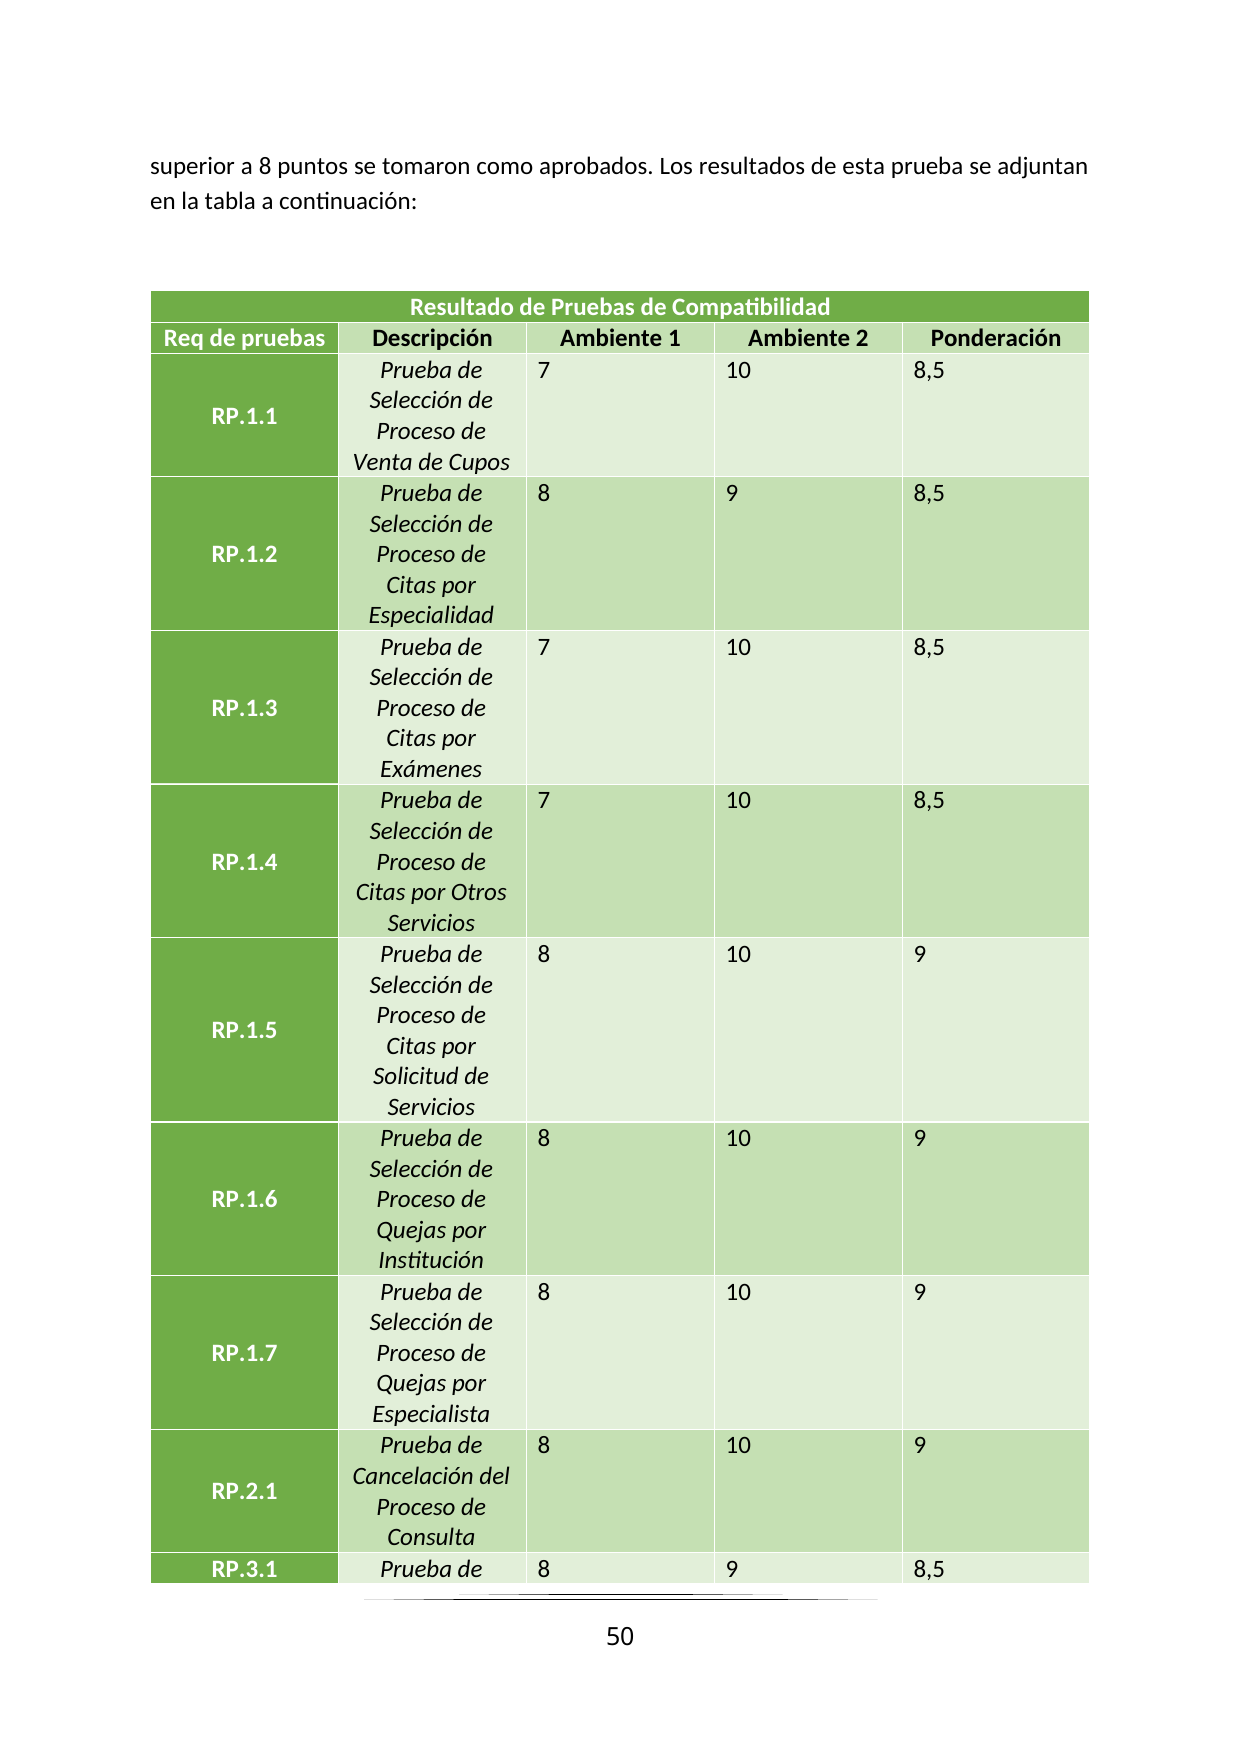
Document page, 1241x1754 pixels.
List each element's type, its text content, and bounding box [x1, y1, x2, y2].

table_cell 9 [903, 1430, 1089, 1552]
table_cell 9 [903, 938, 1089, 1121]
table_cell 7 [527, 354, 714, 476]
table_cell 9 [715, 477, 902, 630]
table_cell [339, 1553, 526, 1583]
table_cell 8,5 [903, 785, 1089, 937]
table_cell 8,5 [903, 631, 1089, 783]
table_cell Ponderación [903, 323, 1089, 353]
table_cell RP.1.7 [151, 1276, 338, 1429]
table_cell 9 [903, 1276, 1089, 1429]
table_cell Prueba de Selección de Proceso de Venta de Cupos [339, 354, 526, 476]
table_cell 8,5 [903, 1553, 1089, 1583]
table_cell 8 [527, 938, 714, 1121]
table_cell RP.3.1 [151, 1553, 338, 1583]
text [150, 150, 1090, 216]
table_cell RP.1.2 [151, 477, 338, 630]
table_cell 10 [715, 354, 902, 476]
table_cell 8,5 [903, 477, 1089, 630]
table_cell Prueba de Selección de Proceso de Citas por Solicitud de Servicios [339, 938, 526, 1121]
table_cell 10 [715, 1123, 902, 1275]
table_cell RP.1.1 [151, 354, 338, 476]
table_cell 8 [527, 1123, 714, 1275]
table_cell Prueba de Selección de Proceso de Quejas por Institución [339, 1123, 526, 1275]
table_cell 9 [903, 1123, 1089, 1275]
table_cell Prueba de Cancelación del Proceso de Consulta [339, 1430, 526, 1552]
table_cell 10 [715, 785, 902, 937]
table_cell 8,5 [903, 354, 1089, 476]
table_cell 7 [527, 785, 714, 937]
table_cell RP.1.6 [151, 1123, 338, 1275]
table_cell 10 [715, 631, 902, 783]
table_cell RP.1.5 [151, 938, 338, 1121]
table_cell 8 [527, 1276, 714, 1429]
table_cell 10 [715, 1276, 902, 1429]
table_cell Prueba de Selección de Proceso de Citas por Otros Servicios [339, 785, 526, 937]
table_header Resultado de Pruebas de Compatibilidad [151, 291, 1089, 322]
table_cell Prueba de Selección de Proceso de Quejas por Especialista [339, 1276, 526, 1429]
table_cell RP.1.3 [151, 631, 338, 783]
table_cell 10 [715, 938, 902, 1121]
table_cell Descripción [339, 323, 526, 353]
table_cell Ambiente 1 [527, 323, 714, 353]
table_cell 9 [715, 1553, 902, 1583]
table_cell 8 [527, 1553, 714, 1583]
table_cell 8 [527, 477, 714, 630]
table_cell 7 [527, 631, 714, 783]
table_cell Req de pruebas [151, 323, 338, 353]
table_cell Prueba de Selección de Proceso de Citas por Exámenes [339, 631, 526, 783]
table_cell RP.2.1 [151, 1430, 338, 1552]
table_cell 8 [527, 1430, 714, 1552]
table_cell Prueba de Selección de Proceso de Citas por Especialidad [339, 477, 526, 630]
table_cell 10 [715, 1430, 902, 1552]
table_cell Ambiente 2 [715, 323, 902, 353]
table_cell RP.1.4 [151, 785, 338, 937]
